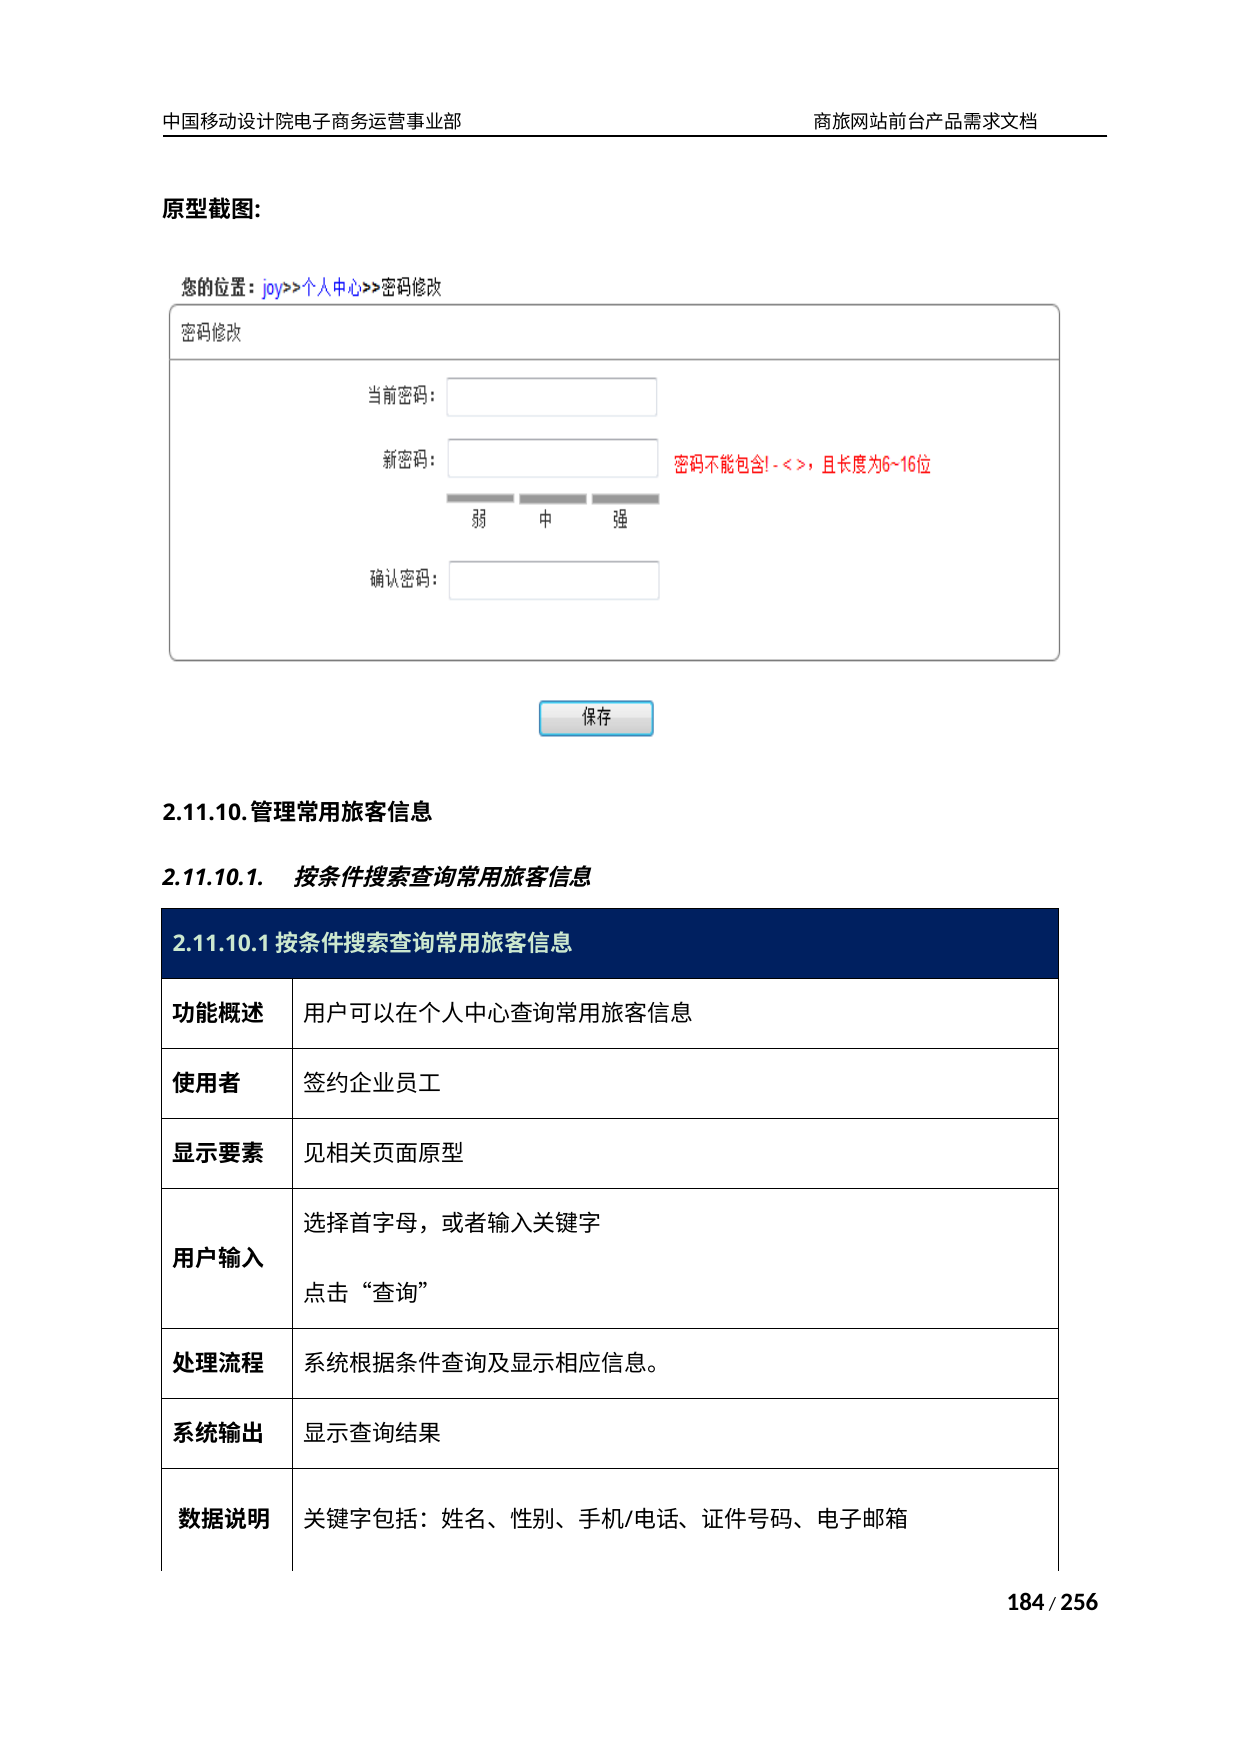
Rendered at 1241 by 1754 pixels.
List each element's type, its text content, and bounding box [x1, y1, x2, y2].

subtitle 管理常用旅客信息 [162, 778, 1107, 843]
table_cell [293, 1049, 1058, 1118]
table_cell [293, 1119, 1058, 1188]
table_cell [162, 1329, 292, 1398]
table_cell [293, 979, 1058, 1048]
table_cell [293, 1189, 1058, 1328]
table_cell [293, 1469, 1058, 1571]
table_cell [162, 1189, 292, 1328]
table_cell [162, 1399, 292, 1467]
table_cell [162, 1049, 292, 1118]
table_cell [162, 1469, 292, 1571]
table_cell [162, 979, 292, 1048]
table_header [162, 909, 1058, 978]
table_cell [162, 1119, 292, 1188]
picture [162, 265, 1066, 754]
text 原型截图: [162, 175, 1107, 240]
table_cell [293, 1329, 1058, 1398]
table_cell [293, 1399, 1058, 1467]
subtitle 按条件搜索查询常用旅客信息 [162, 843, 1107, 908]
